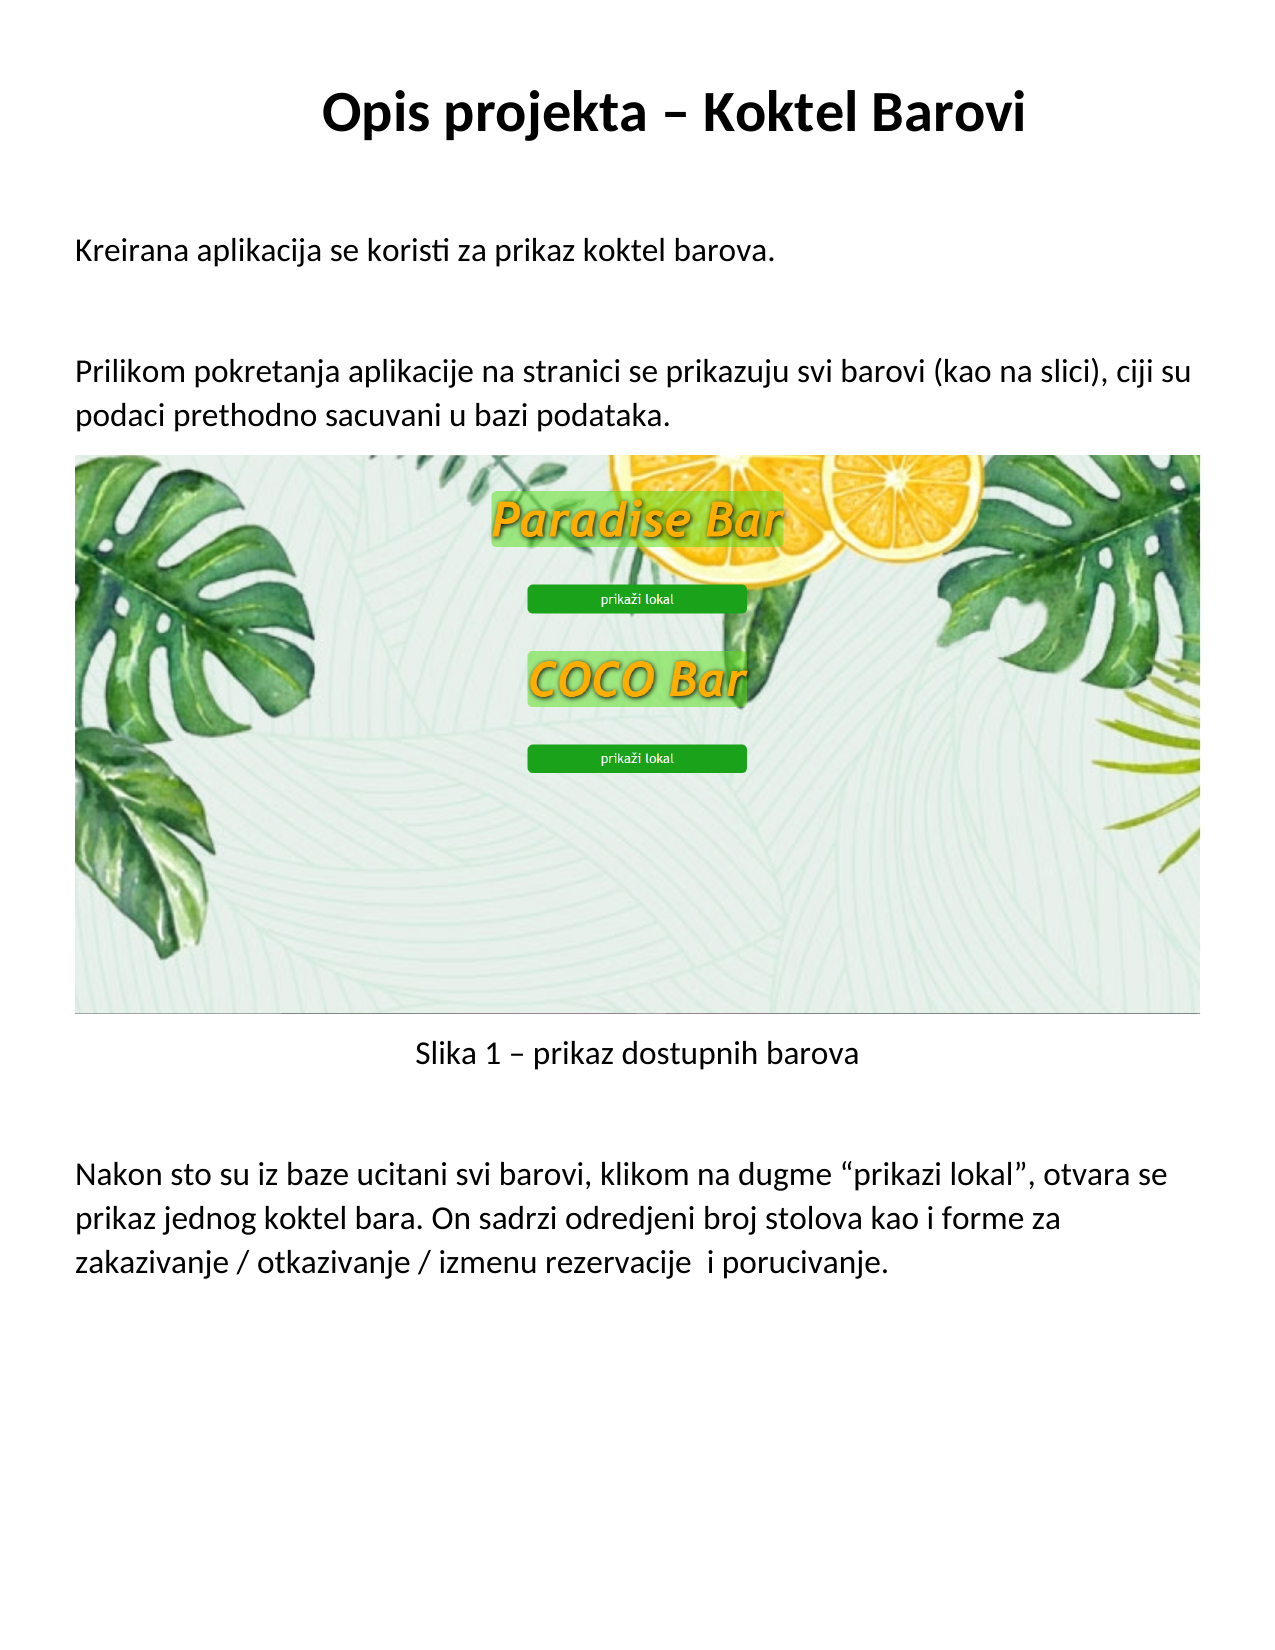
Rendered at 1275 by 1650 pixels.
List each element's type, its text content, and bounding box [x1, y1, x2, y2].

text Prilikom pokretanja aplikacije na stranici se prikazuju svi barovi (kao na slici), ciji su podaci prethodno sacuvani u bazi podataka. [75, 350, 1200, 435]
text Opis projekta – Koktel Barovi [75, 75, 1200, 146]
text Kreirana aplikacija se koristi za prikaz koktel barova. [75, 229, 1200, 270]
text Nakon sto su iz baze ucitani svi barovi, klikom na dugme “prikazi lokal”, otvara se prikaz jednog koktel bara. On sadrzi odredjeni broj stolova kao i forme za zakazivanje / otkazivanje / izmenu rezervacije i porucivanje. [75, 1153, 1200, 1282]
text Slika 1 – prikaz dostupnih barova [75, 1032, 1200, 1073]
picture [75, 455, 1200, 1014]
